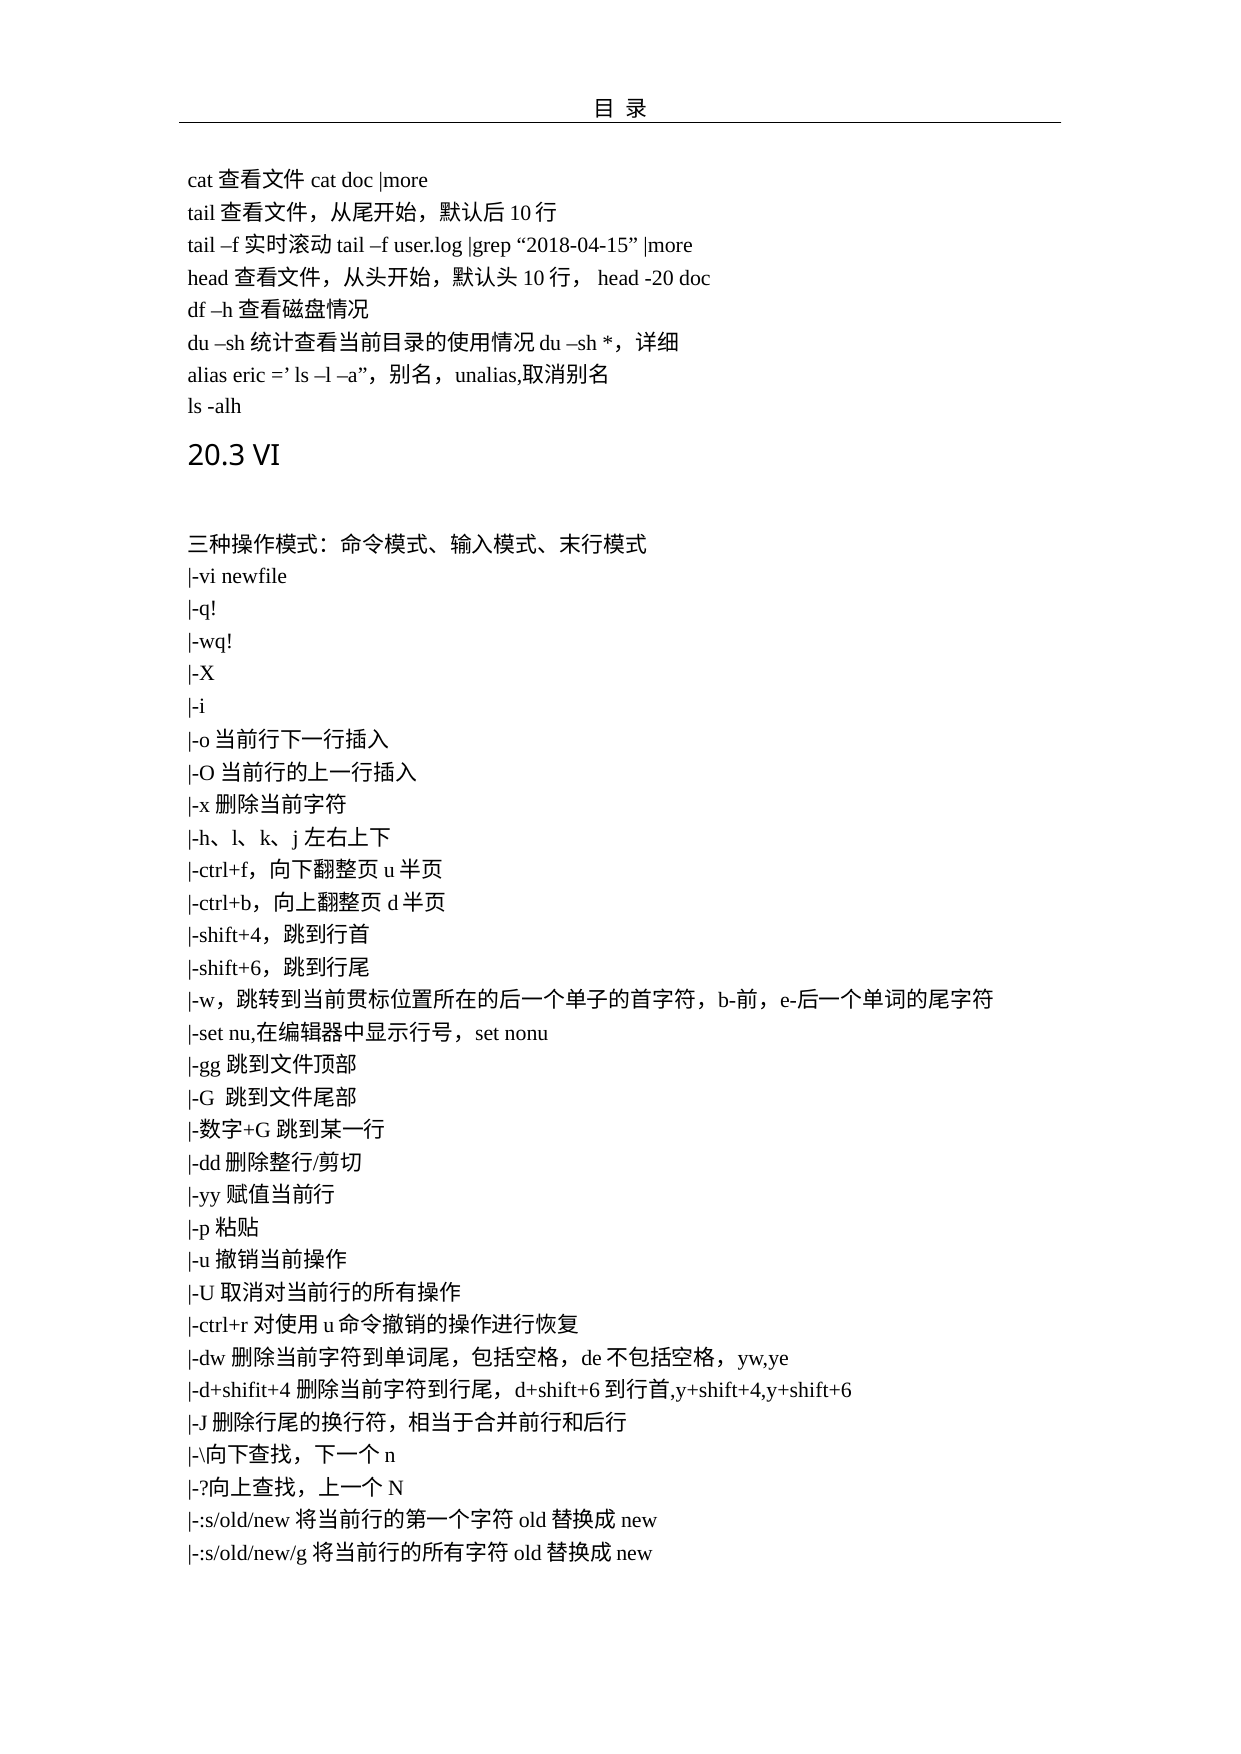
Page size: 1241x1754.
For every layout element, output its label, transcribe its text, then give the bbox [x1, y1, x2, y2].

text |-shift+6，跳到行尾 [187, 949, 1053, 982]
text |-ctrl+r 对使用u命令撤销的操作进行恢复 [187, 1307, 1053, 1339]
text |-o当前行下一行插入 [187, 722, 1053, 754]
text |-\向下查找，下一个n [187, 1437, 1053, 1469]
text |-set nu,在编辑器中显示行号，set nonu [187, 1014, 1053, 1047]
text |-dd删除整行/剪切 [187, 1144, 1053, 1177]
text |-gg 跳到文件顶部 [187, 1047, 1053, 1079]
text tail –f 实时滚动 tail –f user.log |grep “2018-04-15” |more [187, 227, 1053, 259]
text |-G 跳到文件尾部 [187, 1079, 1053, 1112]
subtitle VI [187, 422, 1053, 487]
text |-u 撤销当前操作 [187, 1242, 1053, 1274]
text cat 查看文件 cat doc |more [187, 162, 1053, 194]
text |-yy 赋值当前行 |-p 粘贴 [187, 1177, 1053, 1242]
text |-dw 删除当前字符到单词尾，包括空格，de不包括空格，yw,ye [187, 1339, 1053, 1372]
text 三种操作模式：命令模式、输入模式、末行模式 [187, 527, 1053, 559]
text |-J删除行尾的换行符，相当于合并前行和后行 [187, 1404, 1053, 1437]
text |-wq! |-X [187, 624, 1053, 689]
text |-ctrl+b，向上翻整页 d半页 [187, 884, 1053, 917]
text alias eric =’ ls –l –a”，别名，unalias,取消别名 [187, 357, 1053, 389]
text du –sh 统计查看当前目录的使用情况du –sh *，详细 [187, 324, 1053, 357]
text ls -alh [187, 389, 1053, 422]
text tail 查看文件，从尾开始，默认后10行 [187, 194, 1053, 227]
text |-ctrl+f，向下翻整页 u半页 [187, 852, 1053, 884]
text |-数字+G 跳到某一行 [187, 1112, 1053, 1144]
text |-x 删除当前字符 [187, 787, 1053, 819]
text |-:s/old/new/g 将当前行的所有字符old替换成new [187, 1534, 1053, 1567]
text |-shift+4，跳到行首 [187, 917, 1053, 949]
text |-?向上查找，上一个N [187, 1469, 1053, 1502]
text head 查看文件，从头开始，默认头10行， head -20 doc [187, 259, 1053, 292]
text |-U 取消对当前行的所有操作 [187, 1274, 1053, 1307]
text |-O 当前行的上一行插入 [187, 754, 1053, 787]
text |-d+shifit+4 删除当前字符到行尾，d+shift+6到行首,y+shift+4,y+shift+6 [187, 1372, 1053, 1404]
text |-i [187, 689, 1053, 722]
text |-vi newfile [187, 559, 1053, 592]
text |-:s/old/new 将当前行的第一个字符old替换成new [187, 1502, 1053, 1534]
text df –h 查看磁盘情况 [187, 292, 1053, 324]
text |-h、l、k、j 左右上下 [187, 819, 1053, 852]
text |-w，跳转到当前贯标位置所在的后一个单子的首字符，b-前，e-后一个单词的尾字符 [187, 982, 1053, 1014]
text |-q! [187, 592, 1053, 624]
